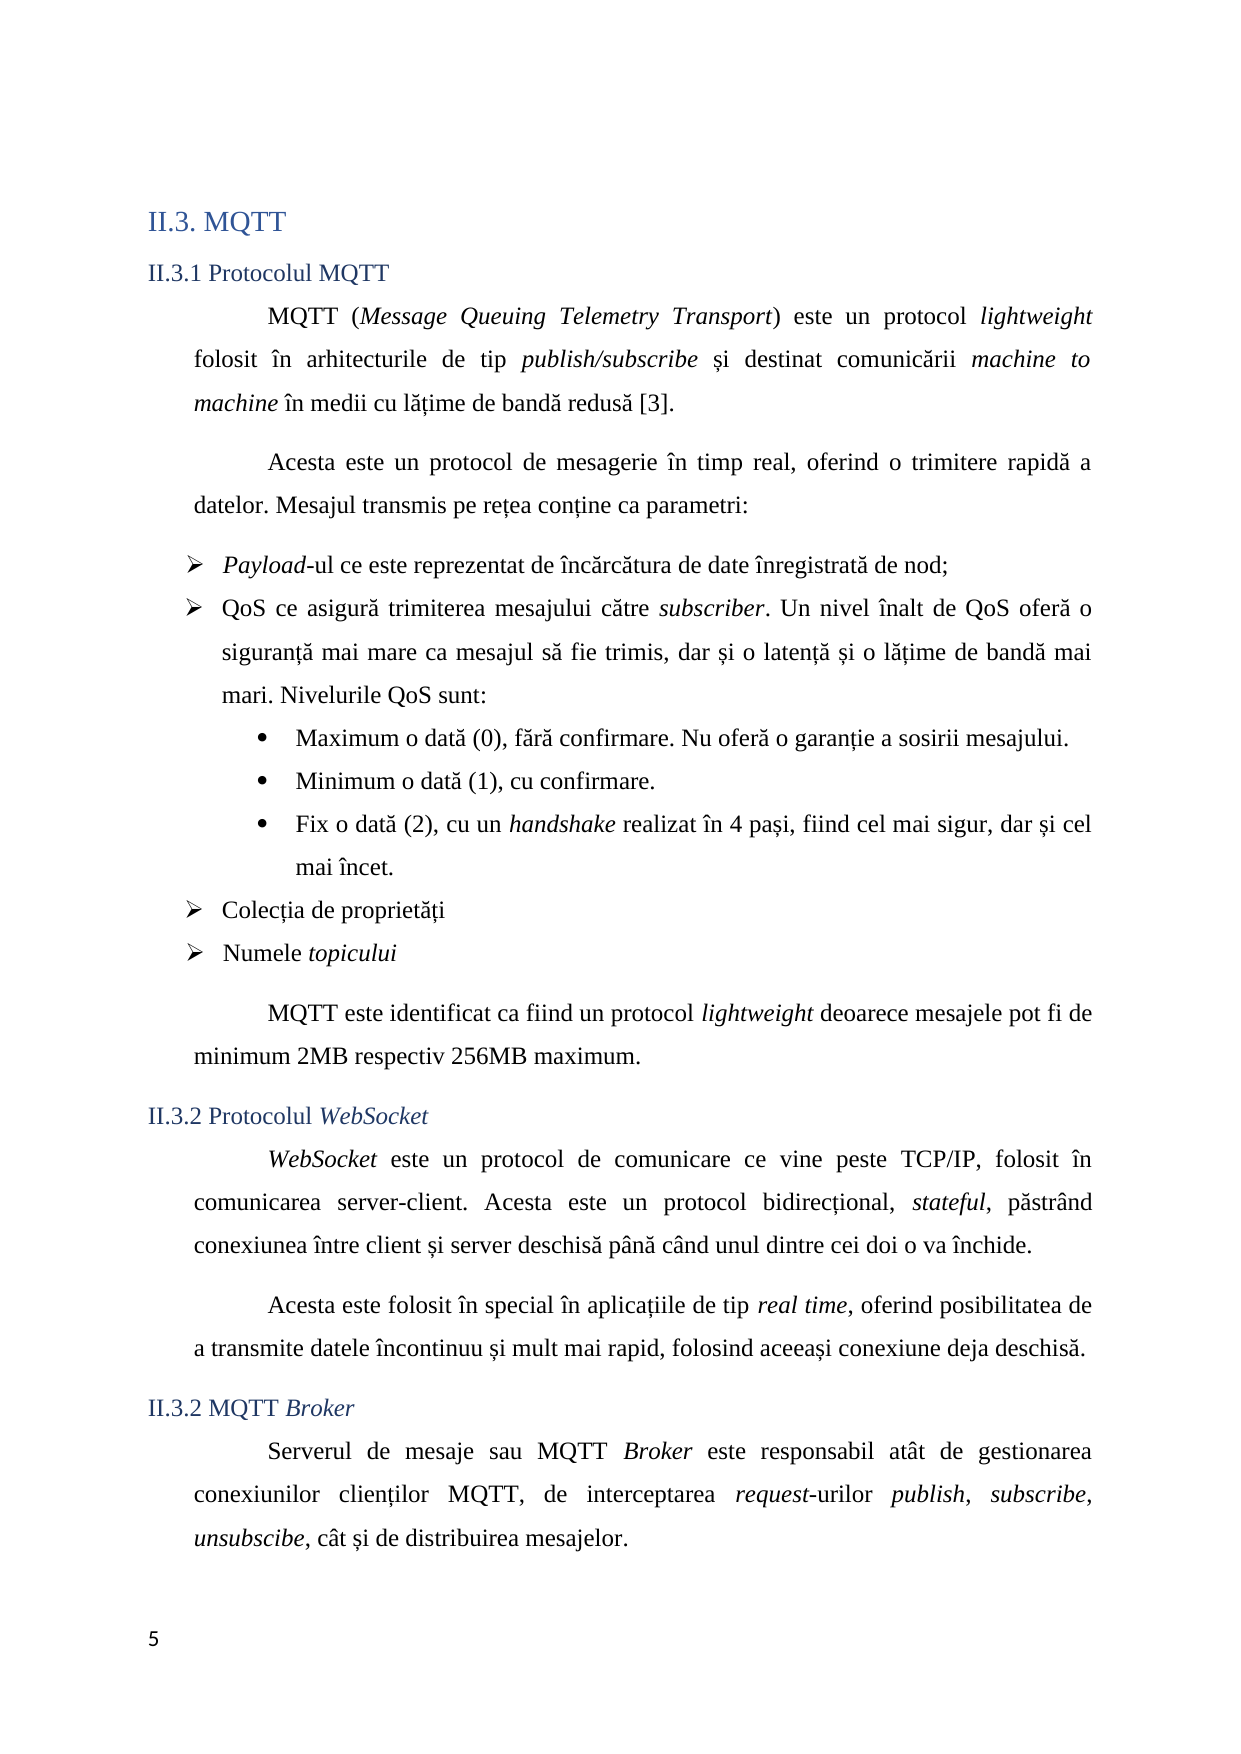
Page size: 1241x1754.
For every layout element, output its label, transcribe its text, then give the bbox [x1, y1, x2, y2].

text MQTT (Message Queuing Telemetry Transport) este un protocol lightweight folosit în arhitecturile de tip publish/subscribe și destinat comunicării machine to machine în medii cu lățime de bandă redusă . [193, 301, 1092, 416]
text Acesta este un protocol de mesagerie în timp real, oferind o trimitere rapidă a datelor. Mesajul transmis pe rețea conține ca parametri: [193, 447, 1092, 519]
subtitle II.3. MQTT [148, 204, 1092, 237]
list Fix o dată (2), cu un handshake realizat în 4 pași, fiind cel mai sigur, dar și cel mai încet. [258, 809, 1092, 881]
subtitle II.3.2 MQTT Broker [148, 1393, 1092, 1422]
list Minimum o dată (1), cu confirmare. [258, 766, 1092, 795]
list Payload-ul ce este reprezentat de încărcătura de date înregistrată de nod; [185, 550, 1092, 579]
text MQTT este identificat ca fiind un protocol lightweight deoarece mesajele pot fi de minimum 2MB respectiv 256MB maximum. [193, 998, 1092, 1070]
subtitle II.3.1 Protocolul MQTT [148, 258, 1092, 287]
list QoS ce asigură trimiterea mesajului către subscriber. Un nivel înalt de QoS oferă o siguranță mai mare ca mesajul să fie trimis, dar și o latență și o lățime de bandă mai mari. Nivelurile QoS sunt: [184, 593, 1092, 708]
text WebSocket este un protocol de comunicare ce vine peste TCP/IP, folosit în comunicarea server-client. Acesta este un protocol bidirecțional, stateful, păstrând conexiunea între client și server deschisă până când unul dintre cei doi o va închide. [193, 1144, 1092, 1259]
list Maximum o dată (0), fără confirmare. Nu oferă o garanție a sosirii mesajului. [258, 723, 1092, 752]
text Acesta este folosit în special în aplicațiile de tip real time, oferind posibilitatea de a transmite datele încontinuu și mult mai rapid, folosind aceeași conexiune deja deschisă. [193, 1290, 1092, 1362]
list Numele topicului [185, 938, 1092, 967]
list Colecția de proprietăți [184, 895, 1092, 924]
subtitle II.3.2 Protocolul WebSocket [148, 1101, 1092, 1130]
text Serverul de mesaje sau MQTT Broker este responsabil atât de gestionarea conexiunilor clienților MQTT, de interceptarea request-urilor publish, subscribe, unsubscibe, cât și de distribuirea mesajelor. [193, 1436, 1092, 1551]
